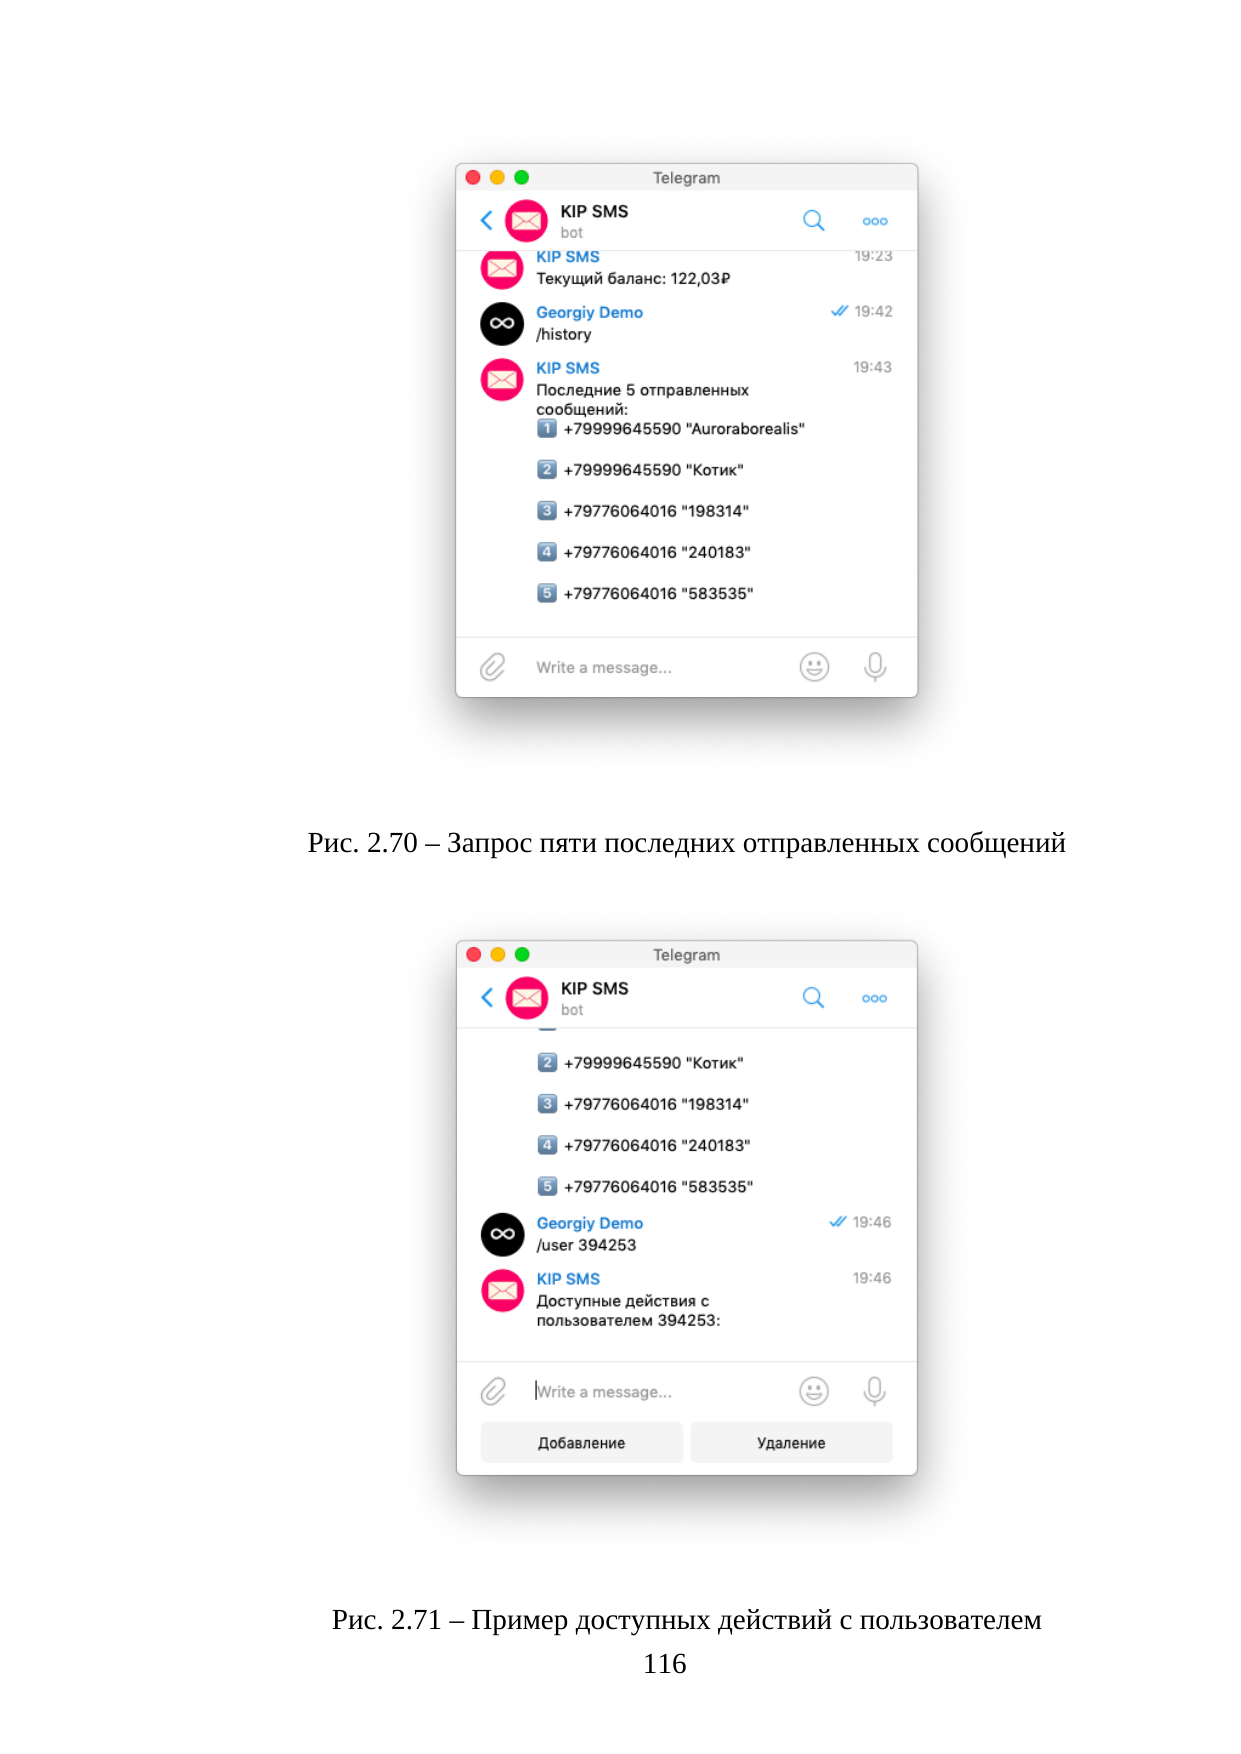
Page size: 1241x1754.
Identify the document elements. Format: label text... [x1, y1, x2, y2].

text Рис. 2.71 – Пример доступных действий с пользователем [222, 1602, 1152, 1635]
text Рис. 2.70 – Запрос пяти последних отправленных сообщений [222, 825, 1152, 858]
picture [388, 118, 985, 787]
picture [389, 895, 985, 1565]
